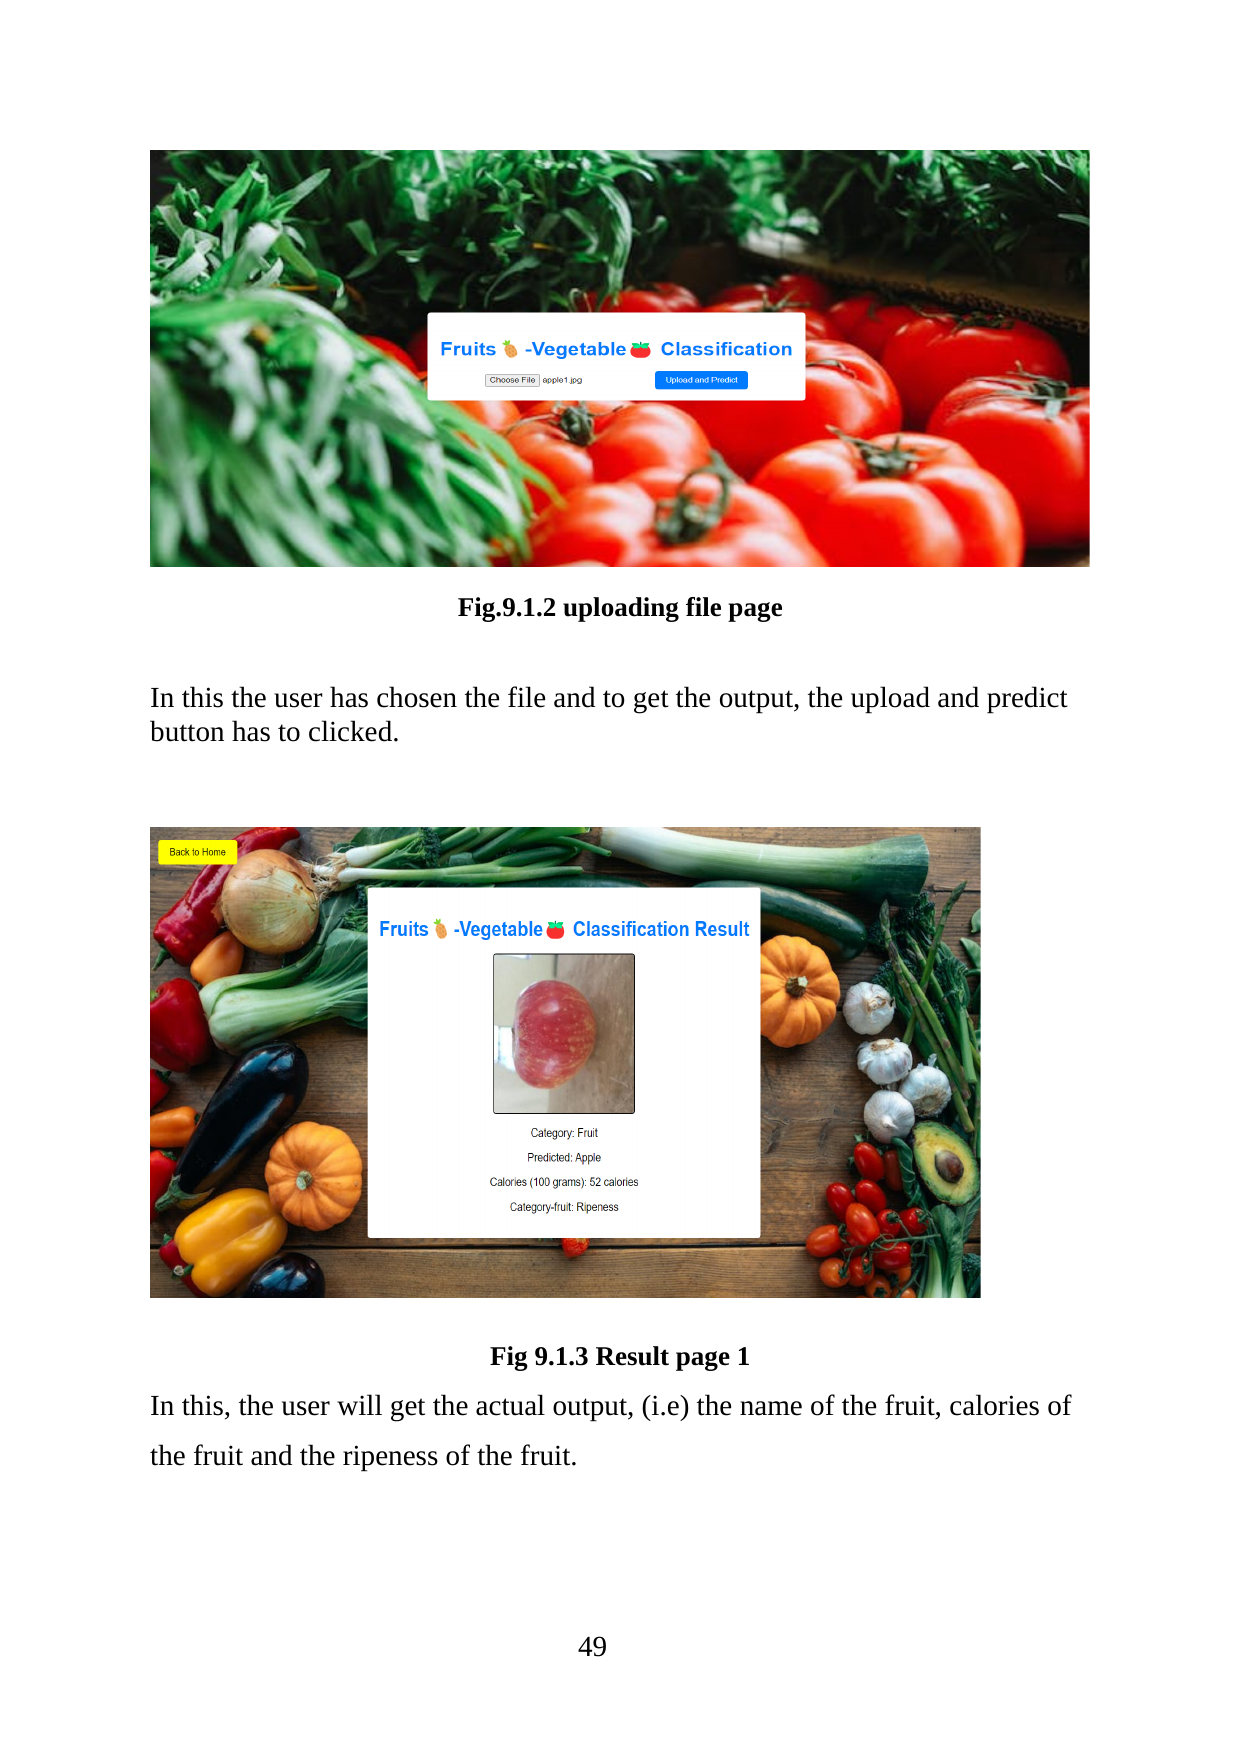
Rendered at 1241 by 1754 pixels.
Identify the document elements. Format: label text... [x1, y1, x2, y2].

picture [150, 827, 981, 1298]
picture [150, 150, 1090, 567]
text Fig.9.1.2 uploading file page [150, 591, 1090, 623]
text In this, the user will get the actual output, (i.e) the name of the fruit, calories of the fruit and the ripeness of the fruit. [150, 1388, 1090, 1472]
text Fig 9.1.3 Result page 1 [150, 1340, 1090, 1371]
text In this the user has chosen the file and to get the output, the upload and predict button has to clicked. [150, 681, 1090, 748]
